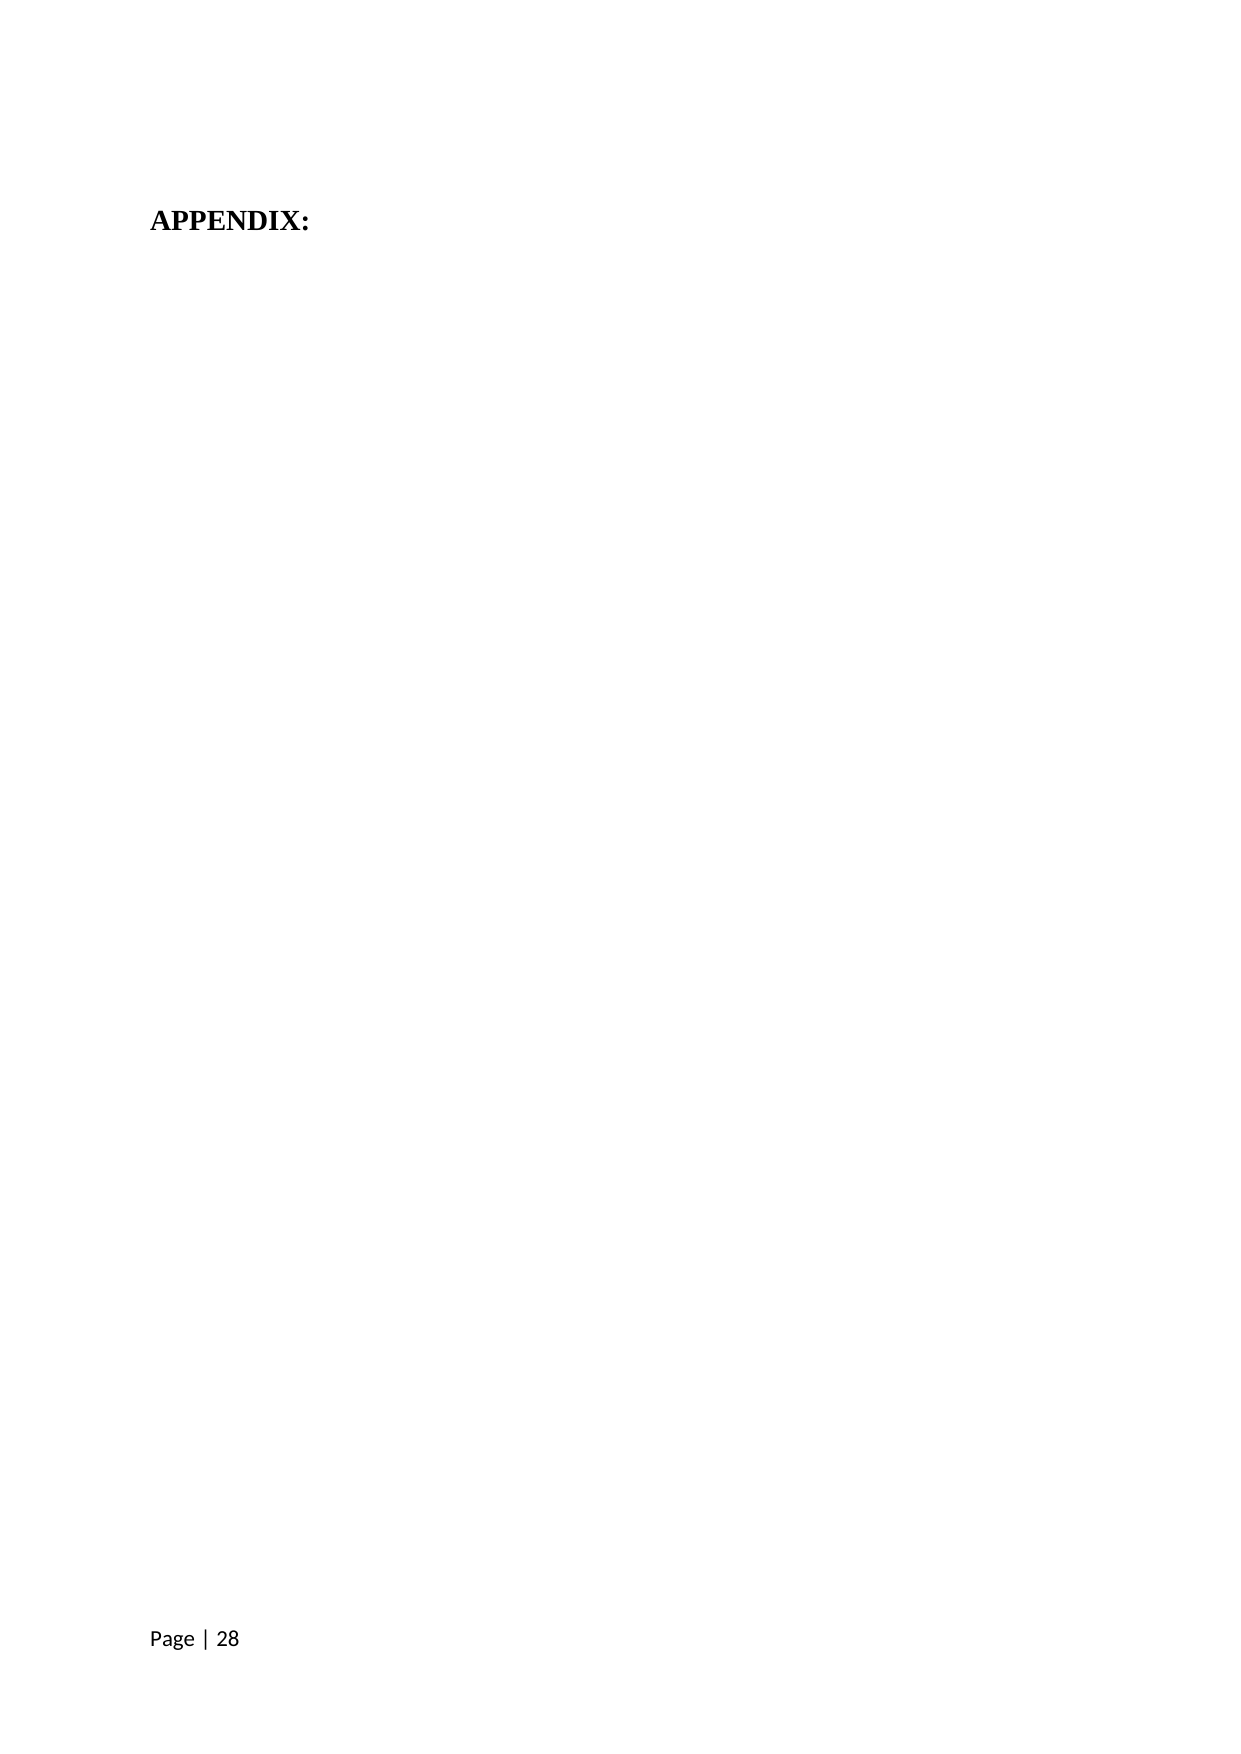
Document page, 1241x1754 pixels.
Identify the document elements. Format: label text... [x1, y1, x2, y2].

text APPENDIX: [150, 203, 1090, 236]
